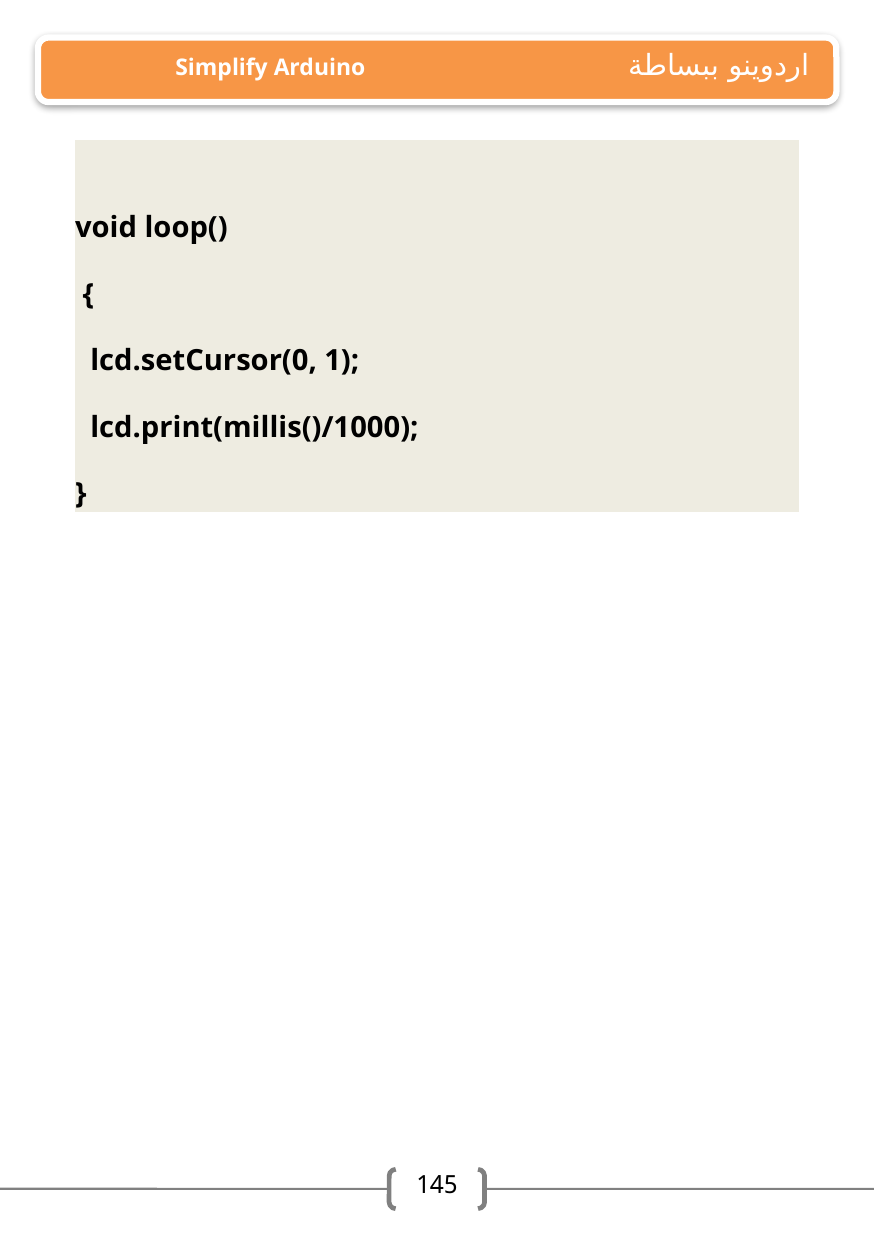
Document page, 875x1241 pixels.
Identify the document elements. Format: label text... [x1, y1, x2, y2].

text void loop() [75, 207, 799, 246]
text lcd.print(millis()/1000); [75, 406, 799, 446]
text } [75, 472, 799, 512]
text lcd.setCursor(0, 1); [75, 339, 799, 379]
text { [75, 273, 799, 313]
